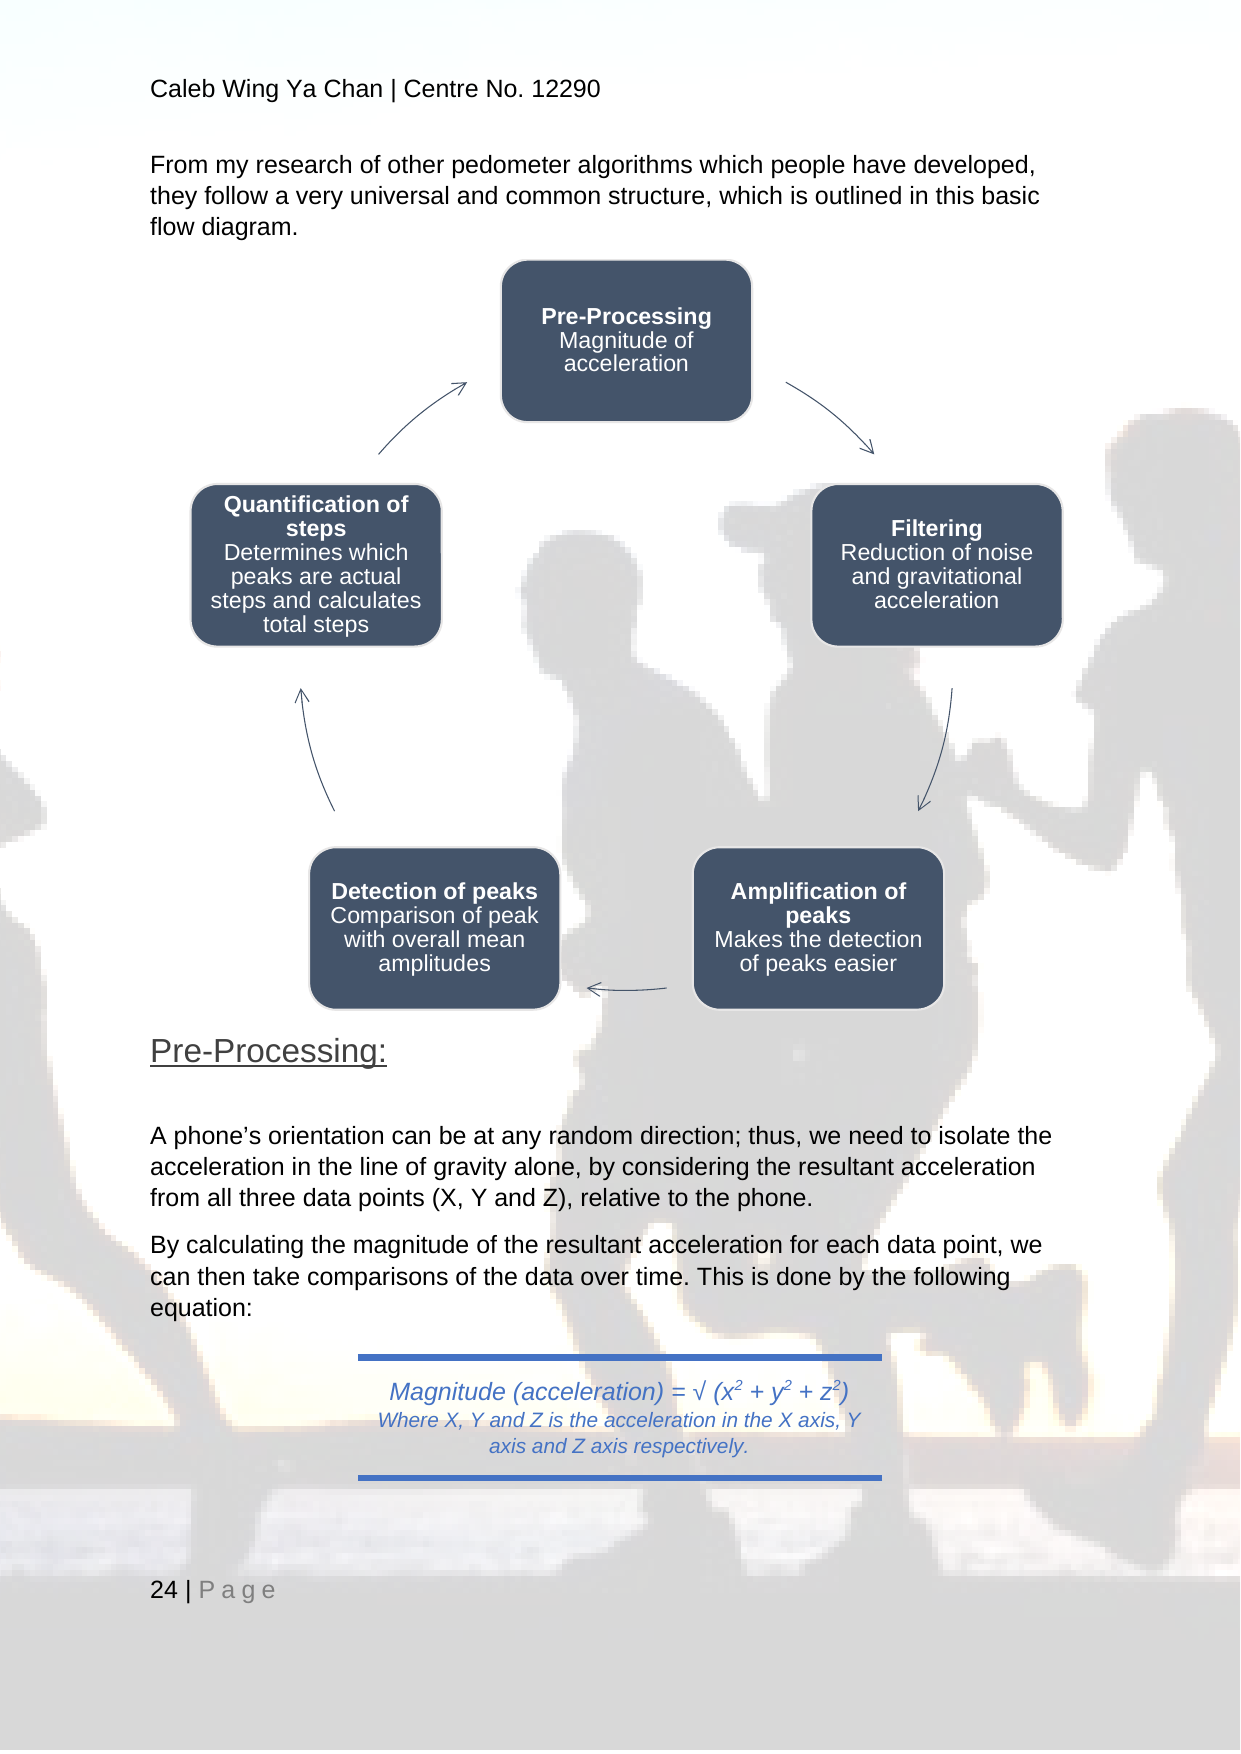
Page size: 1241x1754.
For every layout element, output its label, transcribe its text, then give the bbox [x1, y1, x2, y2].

text By calculating the magnitude of the resultant acceleration for each data point, we can then take comparisons of the data over time. This is done by the following equation: [150, 1230, 1090, 1321]
subtitle Pre-Processing: [150, 308, 1090, 1070]
text From my research of other pedometer algorithms which people have developed, they follow a very universal and common structure, which is outlined in this basic flow diagram. [150, 150, 1090, 241]
text A phone’s orientation can be at any random direction; thus, we need to isolate the acceleration in the line of gravity alone, by considering the resultant acceleration from all three data points (X, Y and Z), relative to the phone. [150, 1121, 1090, 1211]
